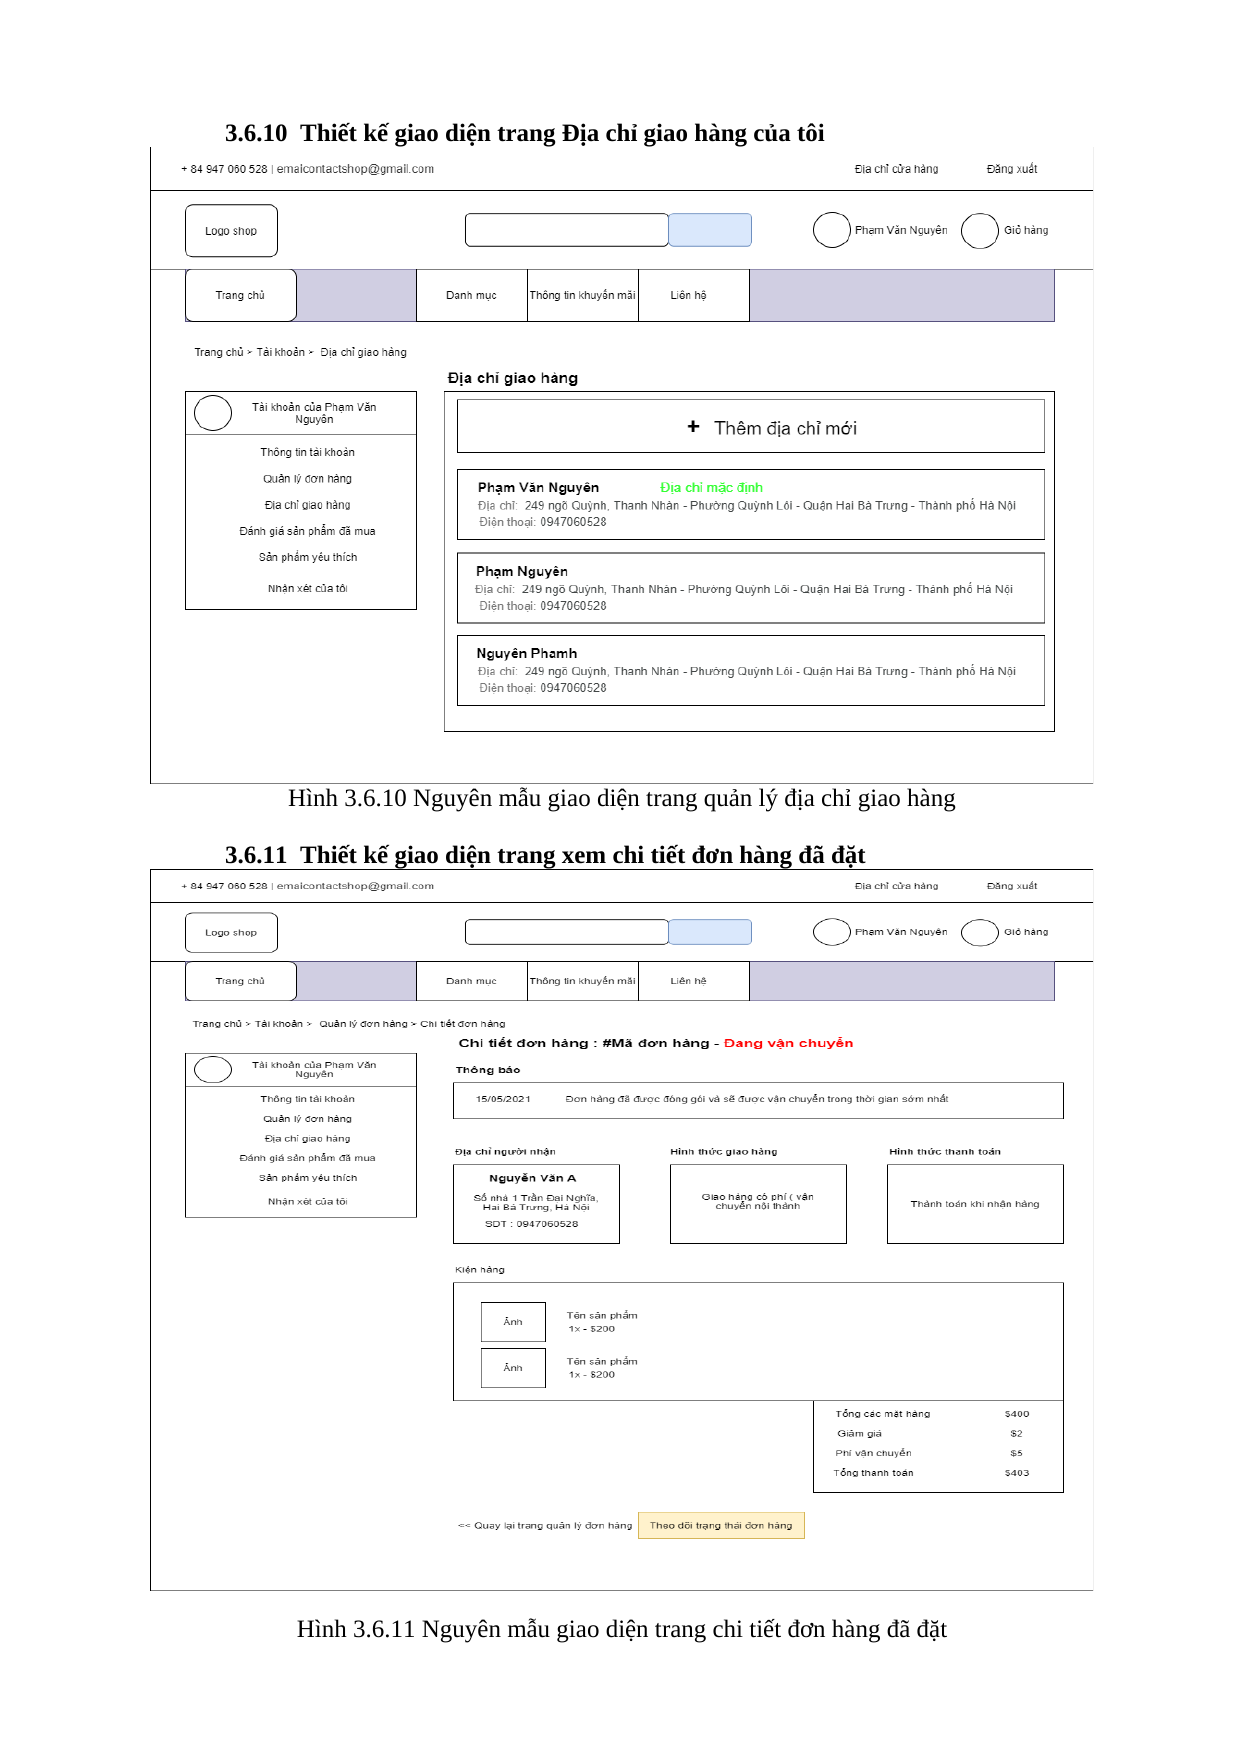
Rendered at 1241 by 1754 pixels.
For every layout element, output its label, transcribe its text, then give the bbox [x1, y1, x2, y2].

picture [150, 869, 1094, 1591]
subtitle 3.6.10 Thiết kế giao diện trang Địa chỉ giao hàng của tôi [150, 118, 1094, 147]
subtitle 3.6.11 Thiết kế giao diện trang xem chi tiết đơn hàng đã đặt [150, 840, 1094, 869]
picture [150, 147, 1094, 784]
text Hình 3.6.11 Nguyên mẫu giao diện trang chi tiết đơn hàng đã đặt [150, 1614, 1094, 1643]
text Hình 3.6.10 Nguyên mẫu giao diện trang quản lý địa chỉ giao hàng [150, 784, 1094, 812]
